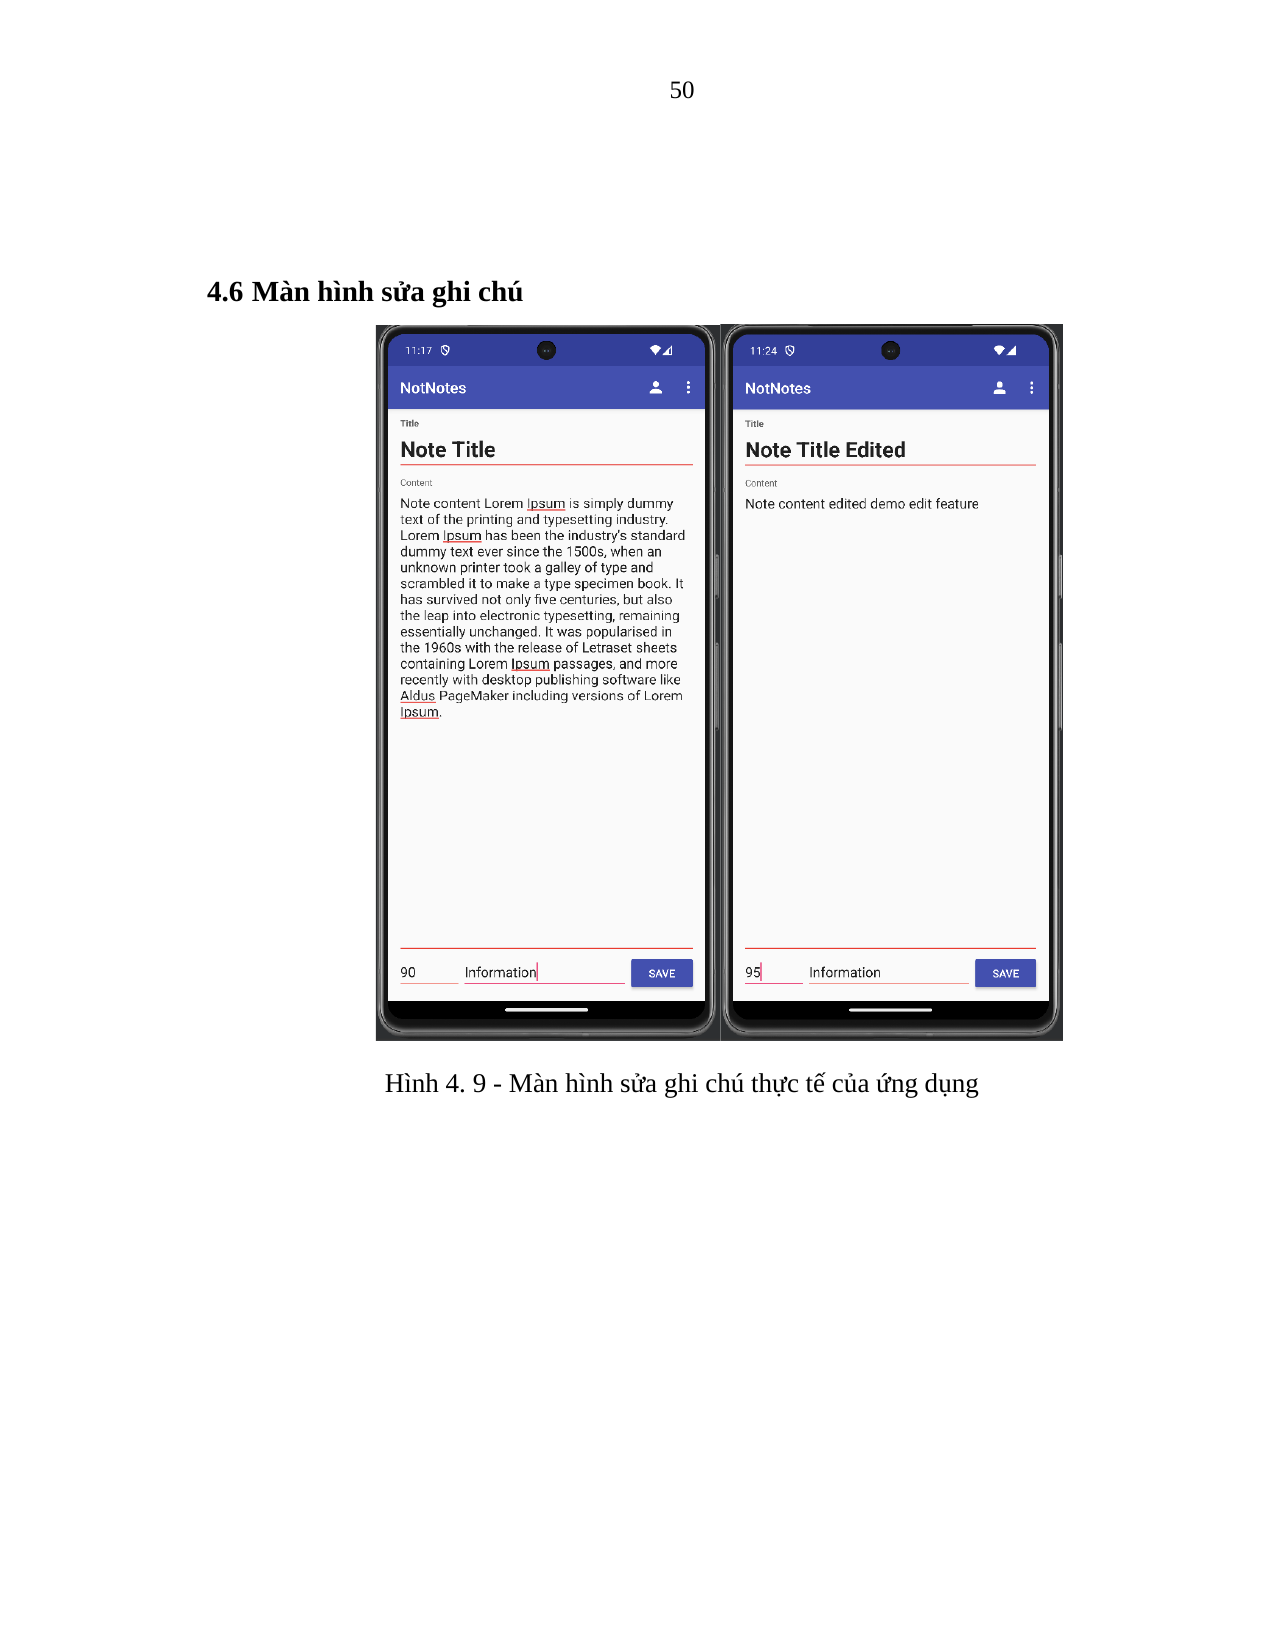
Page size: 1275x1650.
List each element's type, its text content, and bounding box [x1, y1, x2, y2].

picture [375, 324, 1063, 1041]
text Hình 4. 9 - Màn hình sửa ghi chú thực tế của ứng dụng [207, 1067, 1157, 1098]
list Màn hình sửa ghi chú [207, 274, 1157, 308]
